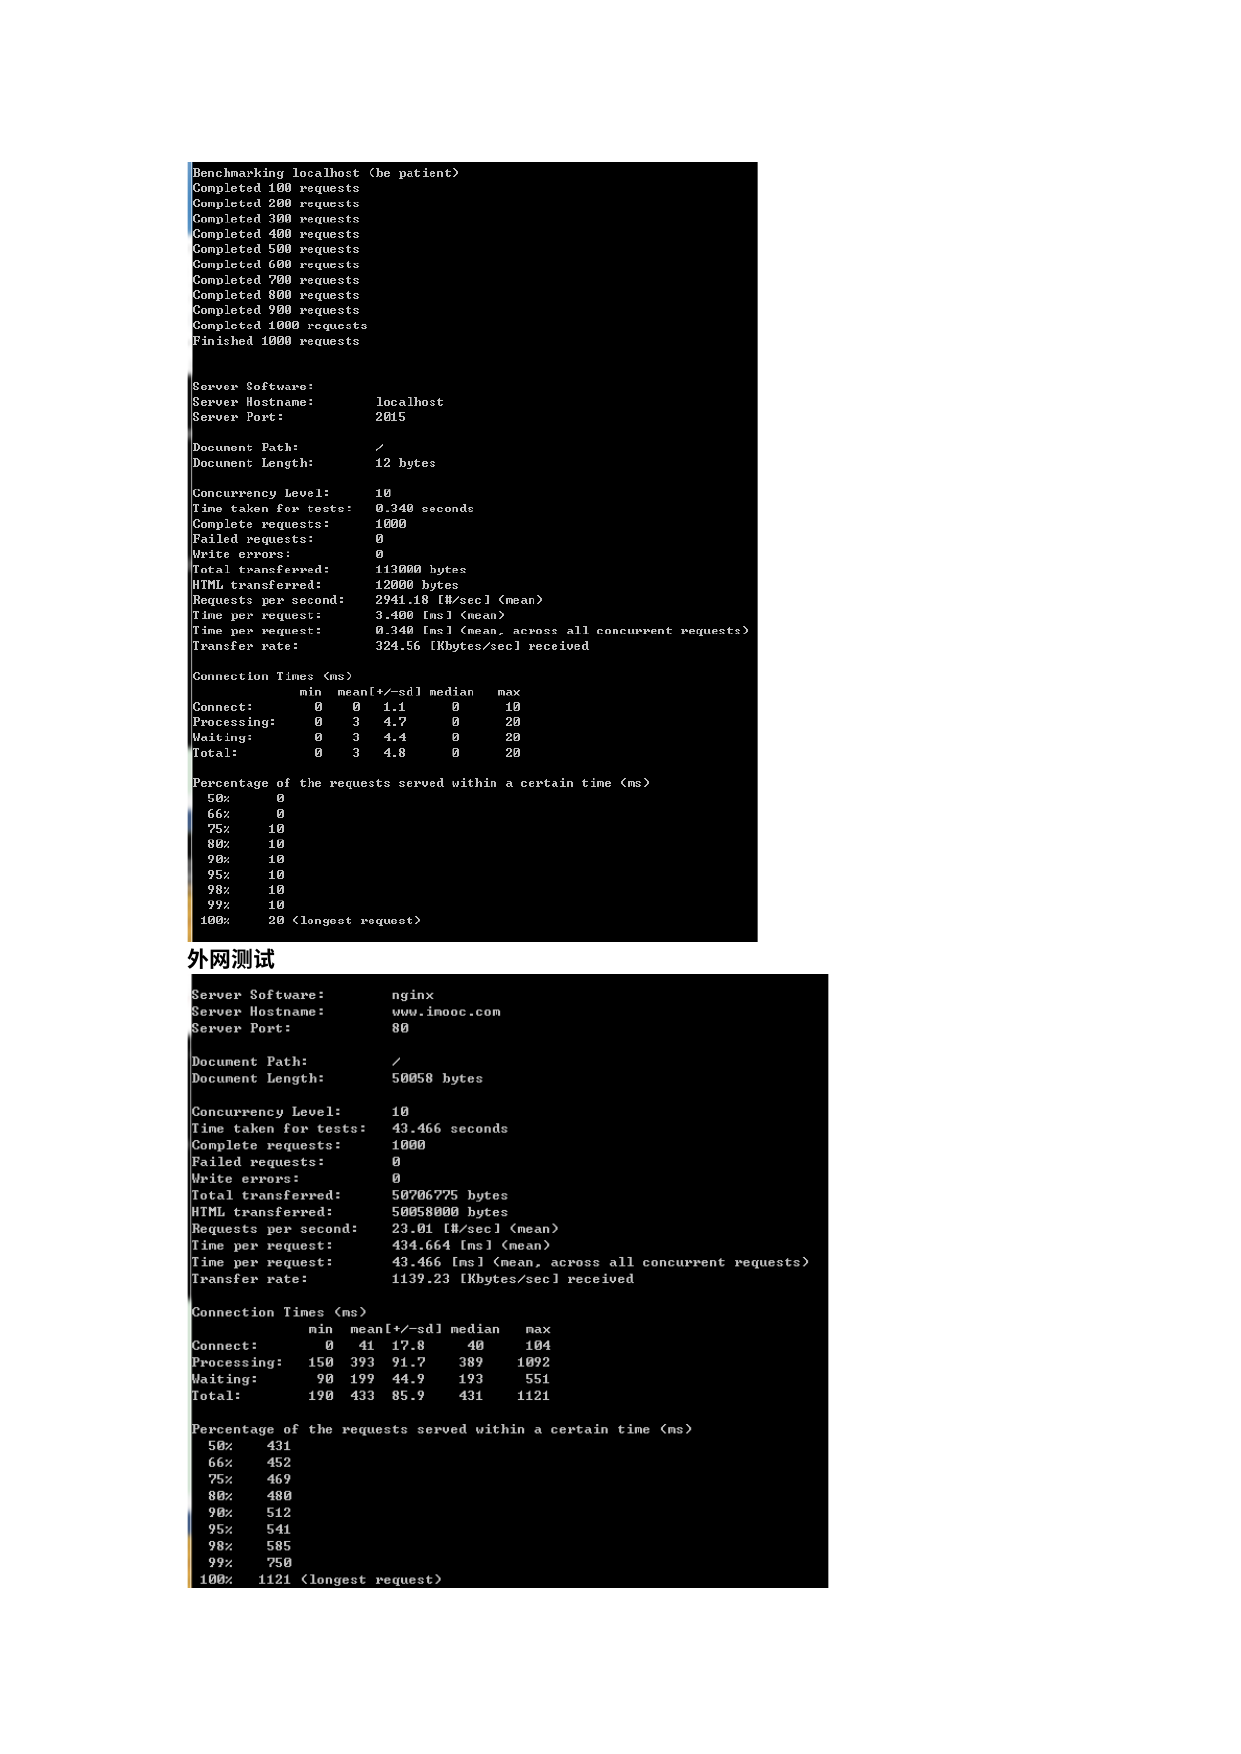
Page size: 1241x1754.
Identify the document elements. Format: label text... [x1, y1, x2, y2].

picture [187, 162, 758, 942]
picture [187, 974, 829, 1588]
text 外网测试 [187, 942, 1053, 974]
